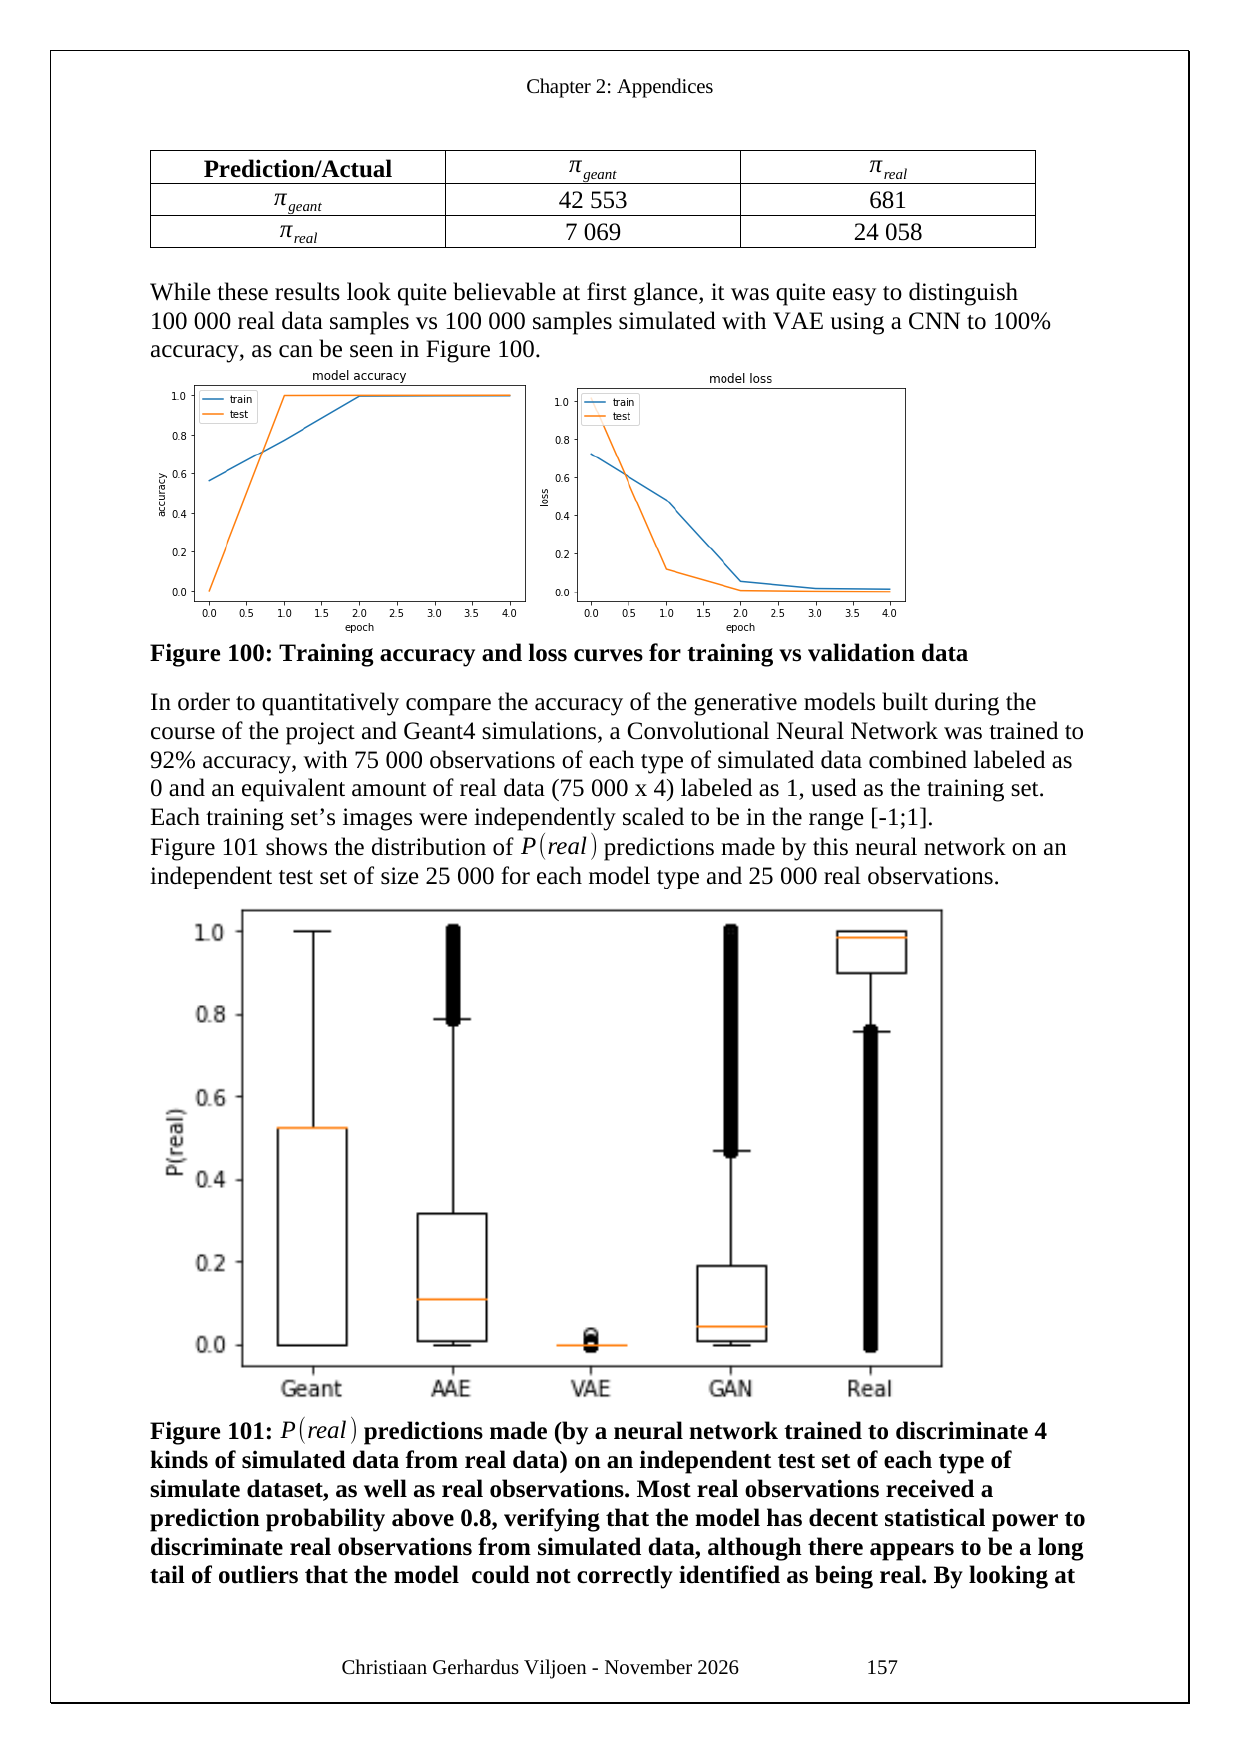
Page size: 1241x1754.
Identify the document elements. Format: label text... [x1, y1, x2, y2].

table_cell 7 069 [446, 216, 740, 247]
table_cell [151, 184, 445, 215]
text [150, 1415, 1089, 1589]
table_header Prediction/Actual [151, 151, 445, 182]
text In order to quantitatively compare the accuracy of the generative models built during the course of the project and Geant4 simulations, a Convolutional Neural Network was trained to 92% accuracy, with 75 000 observations of each type of simulated data combined labeled as 0 and an equivalent amount of real data (75 000 x 4) labeled as 1, used as the training set. [150, 687, 1089, 802]
table_cell 24 058 [741, 216, 1035, 247]
table_header [741, 151, 1035, 182]
table_cell [151, 216, 445, 247]
picture [150, 363, 914, 638]
table_cell 681 [741, 184, 1035, 215]
text Each training set’s images were independently scaled to be in the range [-1;1]. [150, 802, 1089, 831]
picture [150, 889, 962, 1416]
table_cell 42 553 [446, 184, 740, 215]
table_header [446, 151, 740, 182]
